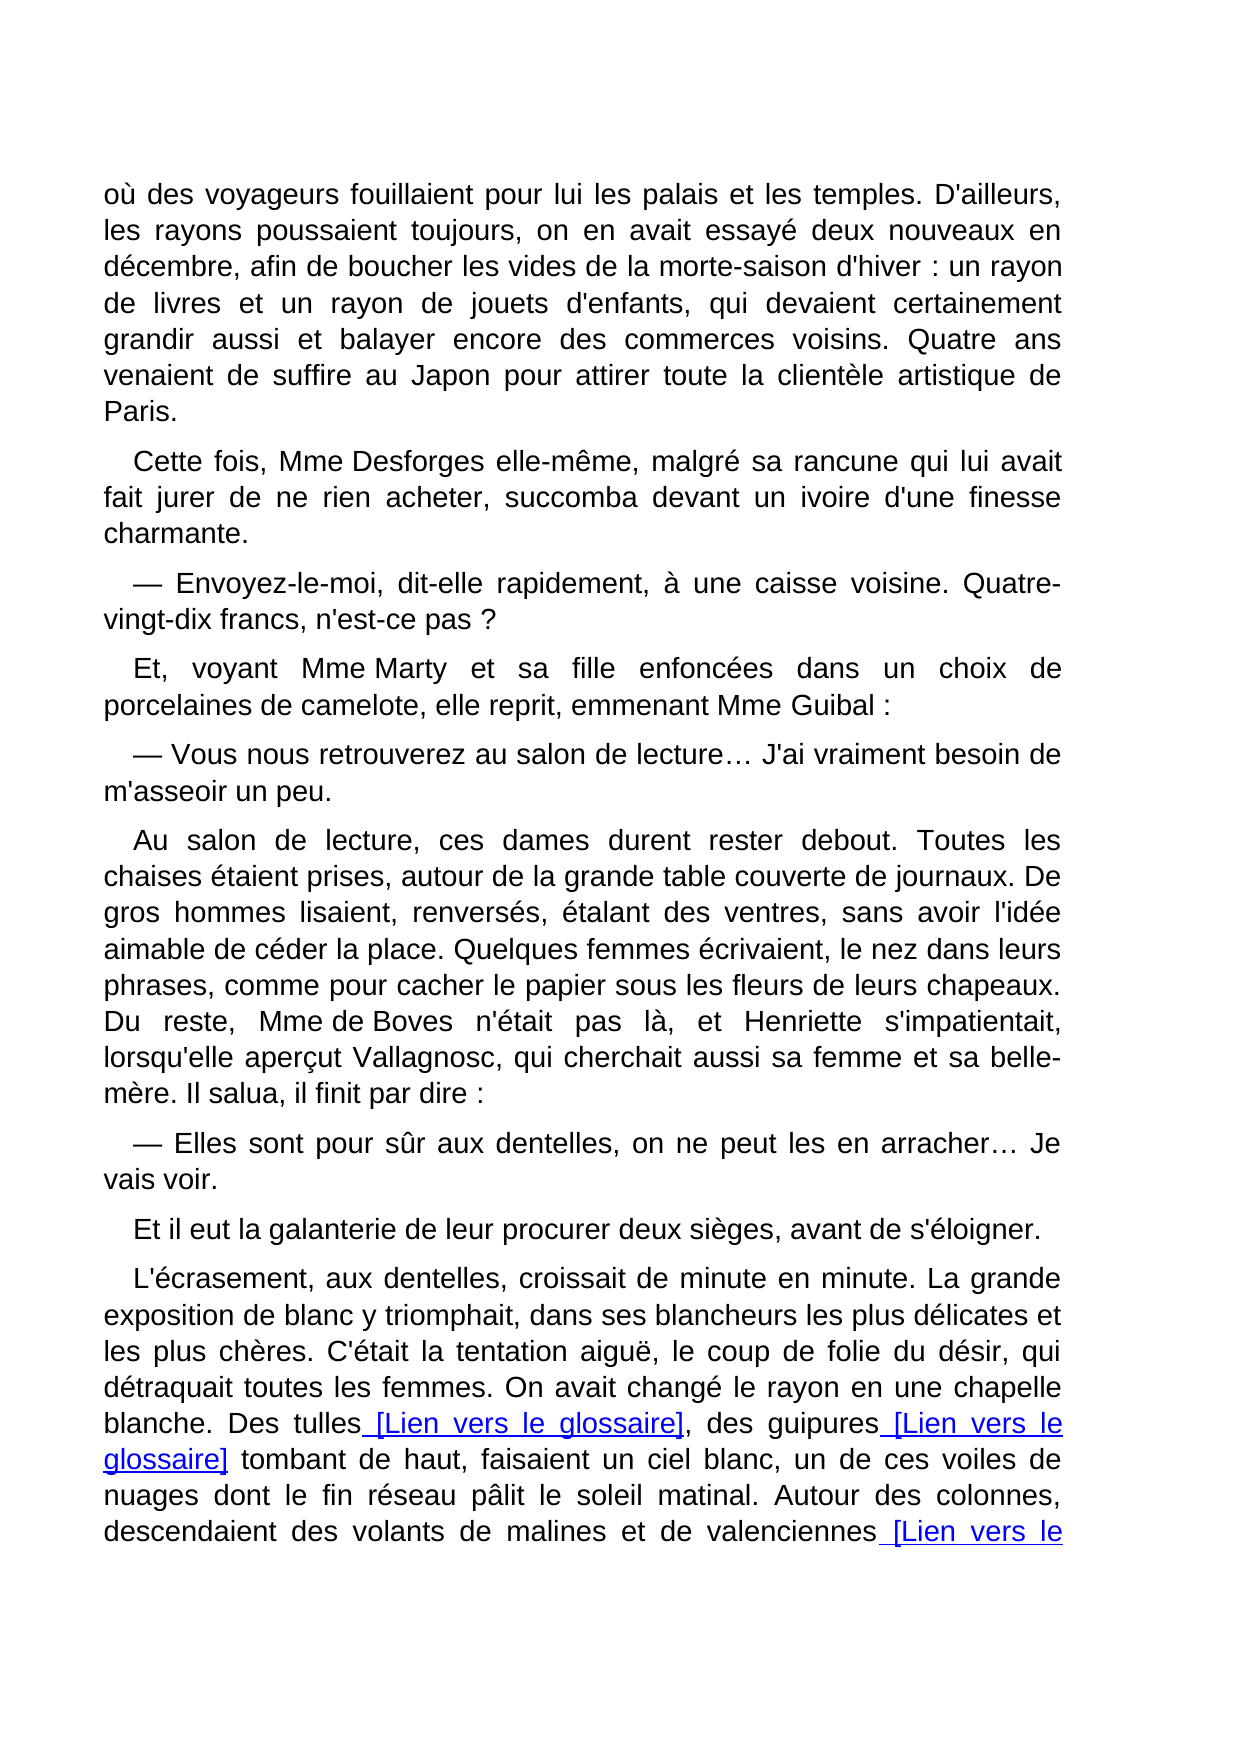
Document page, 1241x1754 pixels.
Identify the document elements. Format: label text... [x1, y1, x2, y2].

text Au salon de lecture, ces dames durent rester debout. Toutes les chaises étaient prises, autour de la grande table couverte de journaux. De gros hommes lisaient, renversés, étalant des ventres, sans avoir l'idée aimable de céder la place. Quelques femmes écrivaient, le nez dans leurs phrases, comme pour cacher le papier sous les fleurs de leurs chapeaux. Du reste, Mme de Boves n'était pas là, et Henriette s'impatientait, lorsqu'elle aperçut Vallagnosc, qui cherchait aussi sa femme et sa belle-mère. Il salua, il finit par dire : [103, 823, 1063, 1110]
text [103, 177, 1063, 428]
text Cette fois, Mme Desforges elle-même, malgré sa rancune qui lui avait fait jurer de ne rien acheter, succomba devant un ivoire d'une finesse charmante. [103, 444, 1063, 549]
text — Elles sont pour sûr aux dentelles, on ne peut les en arracher… Je vais voir. [103, 1126, 1063, 1196]
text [103, 1261, 1063, 1548]
text Et, voyant Mme Marty et sa fille enfoncées dans un choix de porcelaines de camelote, elle reprit, emmenant Mme Guibal : [103, 652, 1063, 721]
text — Envoyez-le-moi, dit-elle rapidement, à une caisse voisine. Quatre-vingt-dix francs, n'est-ce pas ? [103, 566, 1063, 635]
text Et il eut la galanterie de leur procurer deux sièges, avant de s'éloigner. [103, 1212, 1063, 1245]
text — Vous nous retrouverez au salon de lecture… J'ai vraiment besoin de m'asseoir un peu. [103, 737, 1063, 807]
